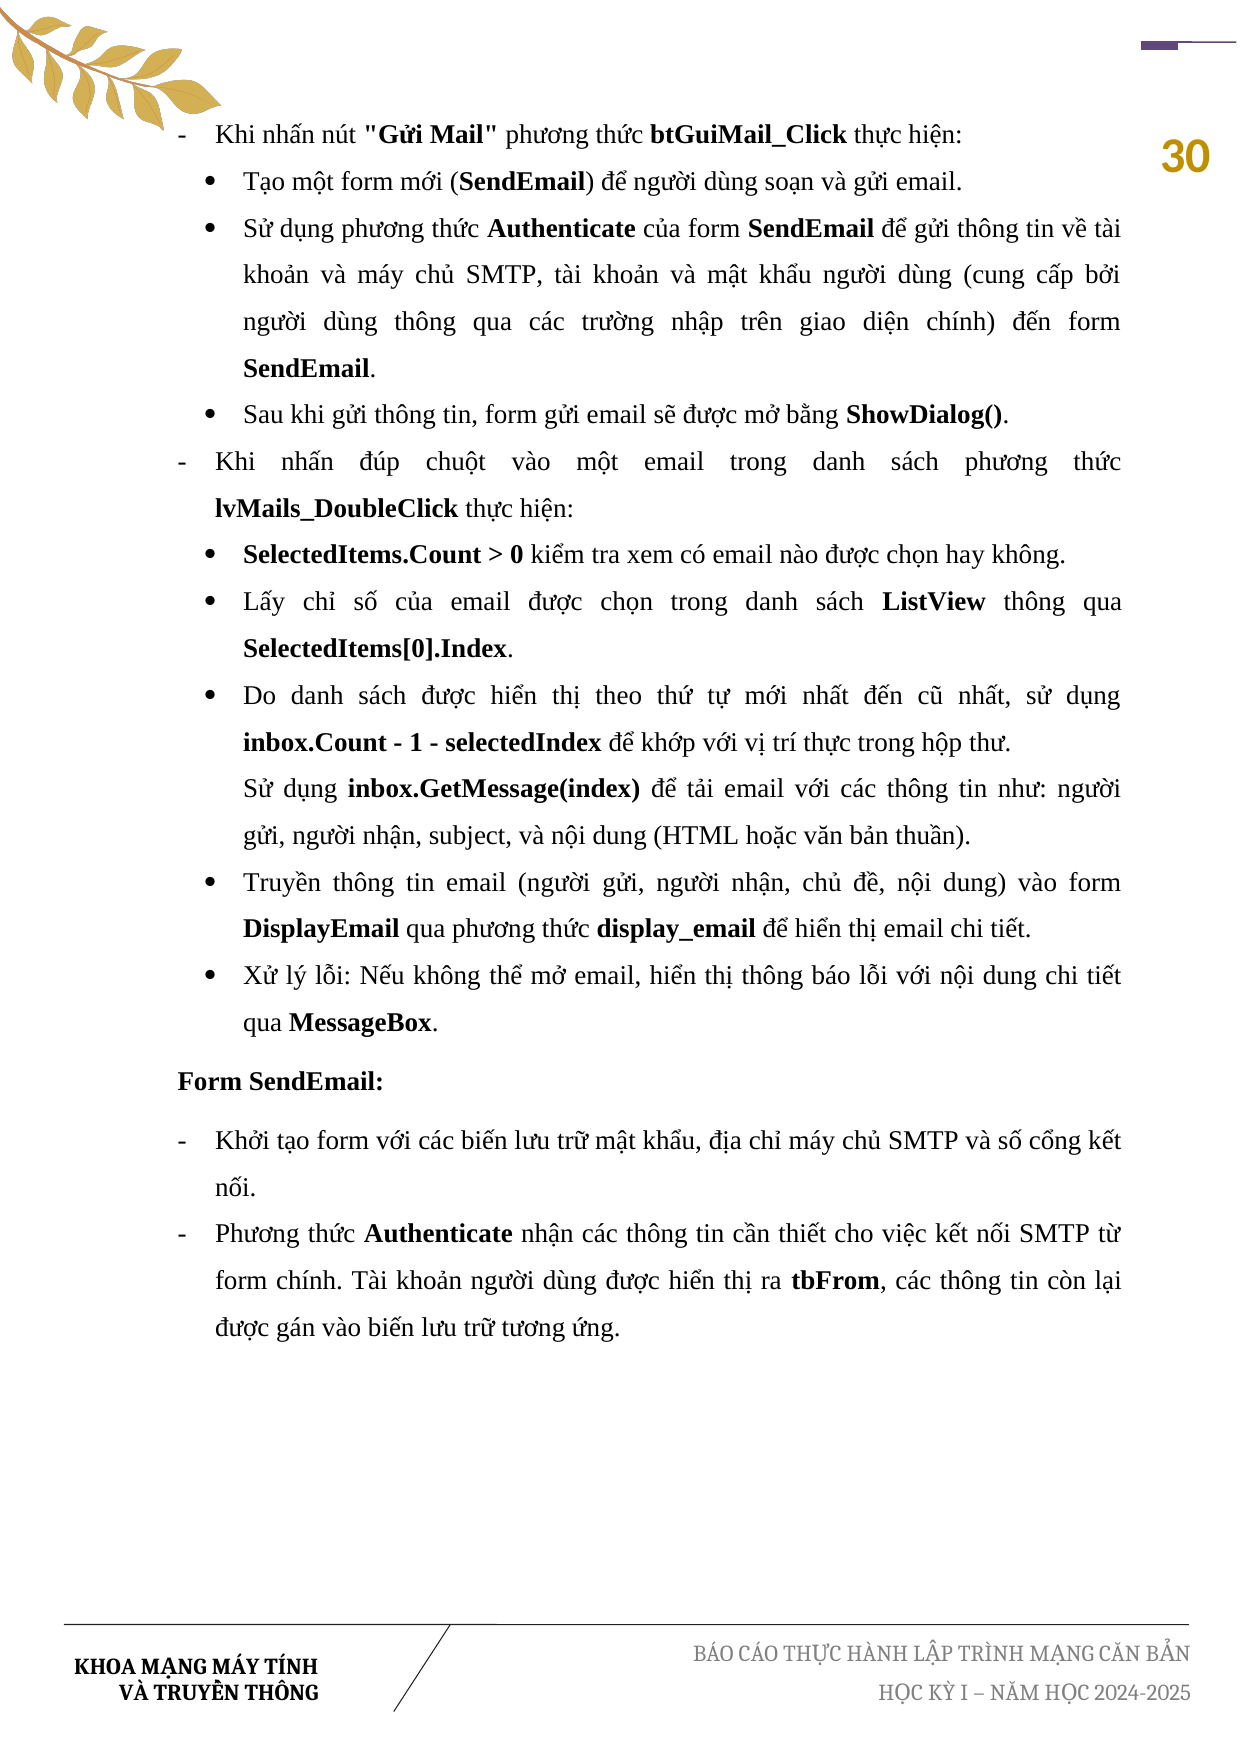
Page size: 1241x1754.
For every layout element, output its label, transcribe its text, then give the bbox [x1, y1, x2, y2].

list SelectedItems.Count > 0 kiểm tra xem có email nào được chọn hay không. [205, 539, 1122, 570]
list Khởi tạo form với các biến lưu trữ mật khẩu, địa chỉ máy chủ SMTP và số cổng kết nối. [177, 1124, 1122, 1202]
list Khi nhấn đúp chuột vào một email trong danh sách phương thức lvMails_DoubleClick thực hiện: [177, 445, 1122, 523]
list Truyền thông tin email (người gửi, người nhận, chủ đề, nội dung) vào form DisplayEmail qua phương thức display_email để hiển thị email chi tiết. [205, 866, 1122, 944]
list Phương thức Authenticate nhận các thông tin cần thiết cho việc kết nối SMTP từ form chính. Tài khoản người dùng được hiển thị ra tbFrom, các thông tin còn lại được gán vào biến lưu trữ tương ứng. [177, 1218, 1122, 1342]
list Tạo một form mới (SendEmail) để người dùng soạn và gửi email. [205, 165, 1122, 196]
list Sử dụng inbox.GetMessage(index) để tải email với các thông tin như: người gửi, người nhận, subject, và nội dung (HTML hoặc văn bản thuần). [243, 772, 1122, 850]
list Do danh sách được hiển thị theo thứ tự mới nhất đến cũ nhất, sử dụng inbox.Count - 1 - selectedIndex để khớp với vị trí thực trong hộp thư. [205, 679, 1122, 757]
list Sau khi gửi thông tin, form gửi email sẽ được mở bằng ShowDialog(). [205, 398, 1122, 430]
list Xử lý lỗi: Nếu không thể mở email, hiển thị thông báo lỗi với nội dung chi tiết qua MessageBox. [205, 959, 1122, 1037]
list Sử dụng phương thức Authenticate của form SendEmail để gửi thông tin về tài khoản và máy chủ SMTP, tài khoản và mật khẩu người dùng (cung cấp bởi người dùng thông qua các trường nhập trên giao diện chính) đến form SendEmail. [205, 212, 1122, 383]
subtitle Form SendEmail: [177, 1065, 1122, 1096]
list Khi nhấn nút "Gửi Mail" phương thức btGuiMail_Click thực hiện: [177, 118, 1122, 149]
list Lấy chỉ số của email được chọn trong danh sách ListView thông qua SelectedItems[0].Index. [205, 586, 1122, 663]
picture [0, 0, 235, 197]
